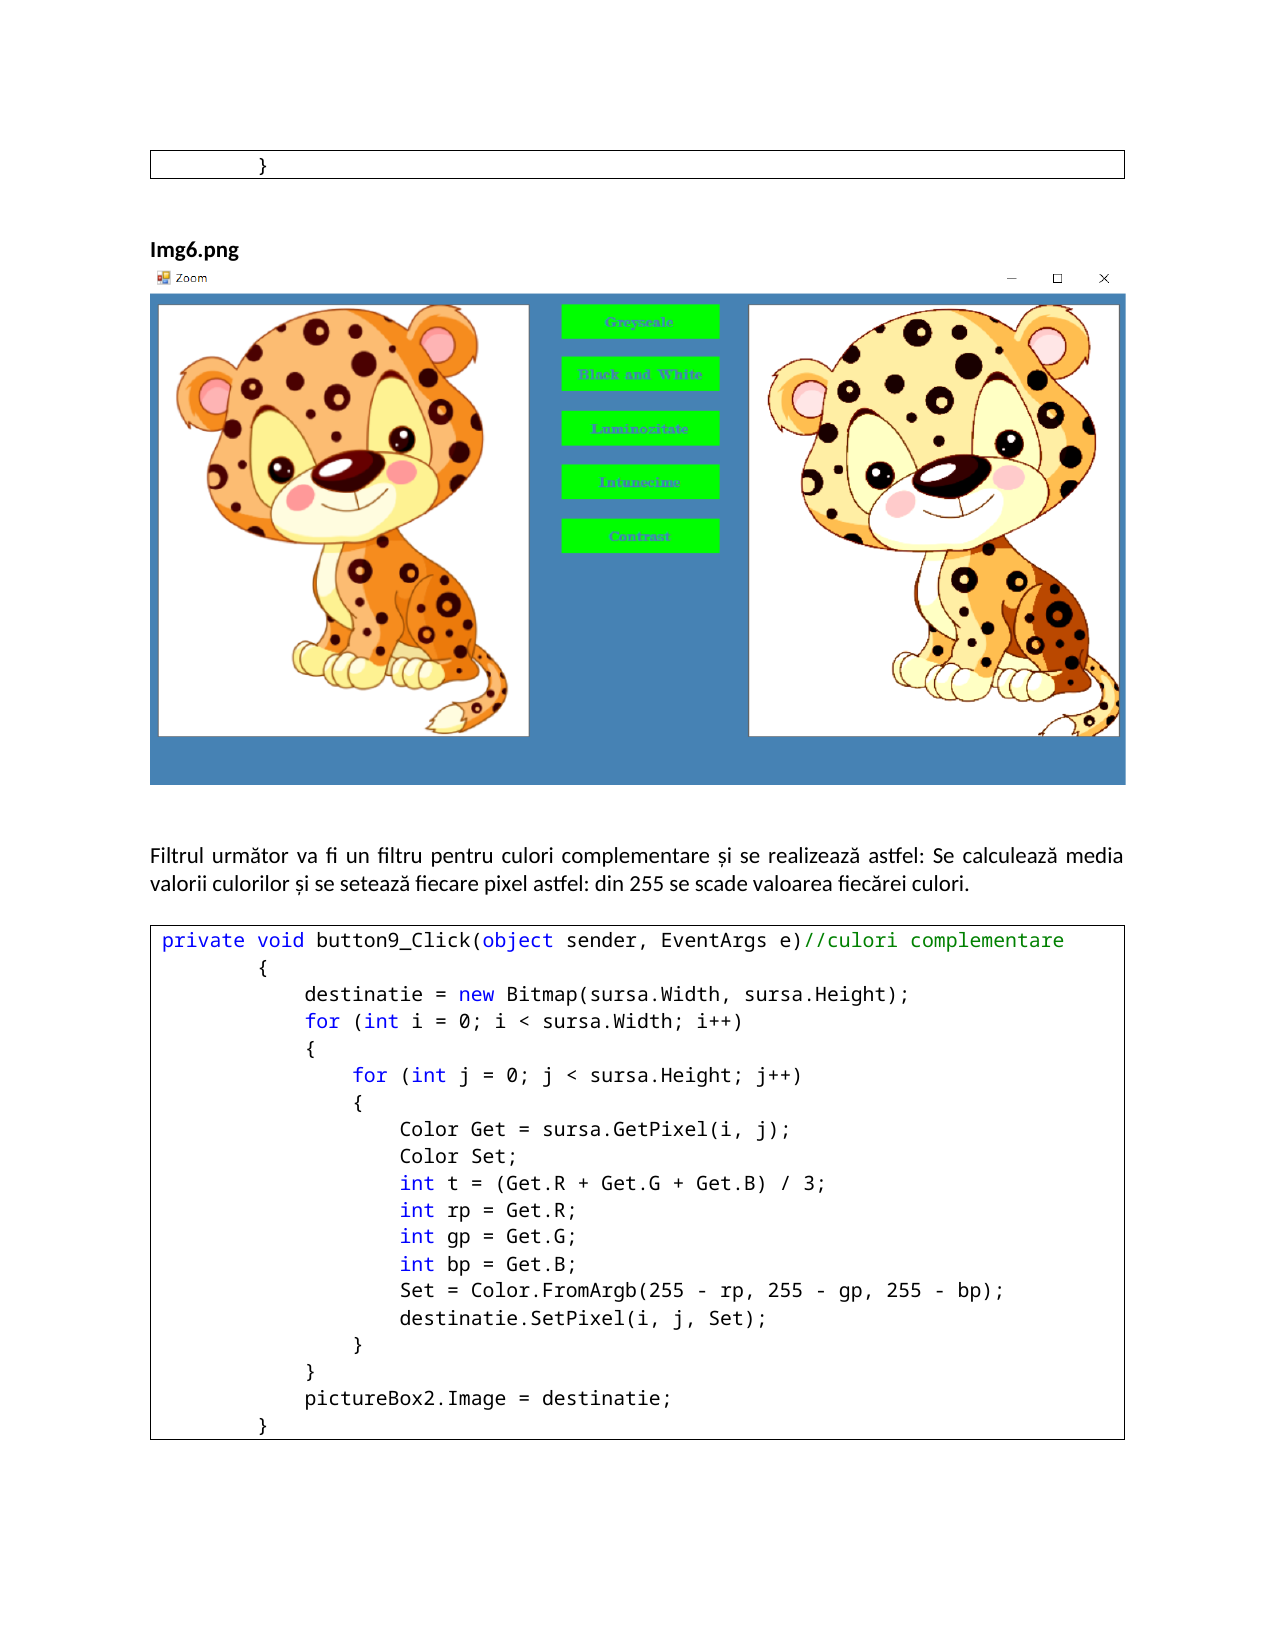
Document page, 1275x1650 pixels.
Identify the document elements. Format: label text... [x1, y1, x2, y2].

table_header private void button9_Click(object sender, EventArgs e)//culori complementare { destinatie = new Bitmap(sursa.Width, sursa.Height); for (int i = 0; i < sursa.Width; i++) { for (int j = 0; j < sursa.Height; j++) { Color Get = sursa.GetPixel(i, j); Color Set; int t = (Get.R + Get.G + Get.B) / 3; int rp = Get.R; int gp = Get.G; int bp = Get.B; Set = Color.FromArgb(255 - rp, 255 - gp, 255 - bp); destinatie.SetPixel(i, j, Set); } } pictureBox2.Image = destinatie; } [151, 926, 1124, 1439]
picture [150, 263, 1126, 785]
text Img6.png [150, 235, 1125, 263]
text Filtrul următor va fi un filtru pentru culori complementare și se realizează astfel: Se calculează media valorii culorilor și se setează fiecare pixel astfel: din 255 se scade valoarea fiecărei culori. [150, 841, 1125, 897]
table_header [151, 151, 1124, 178]
